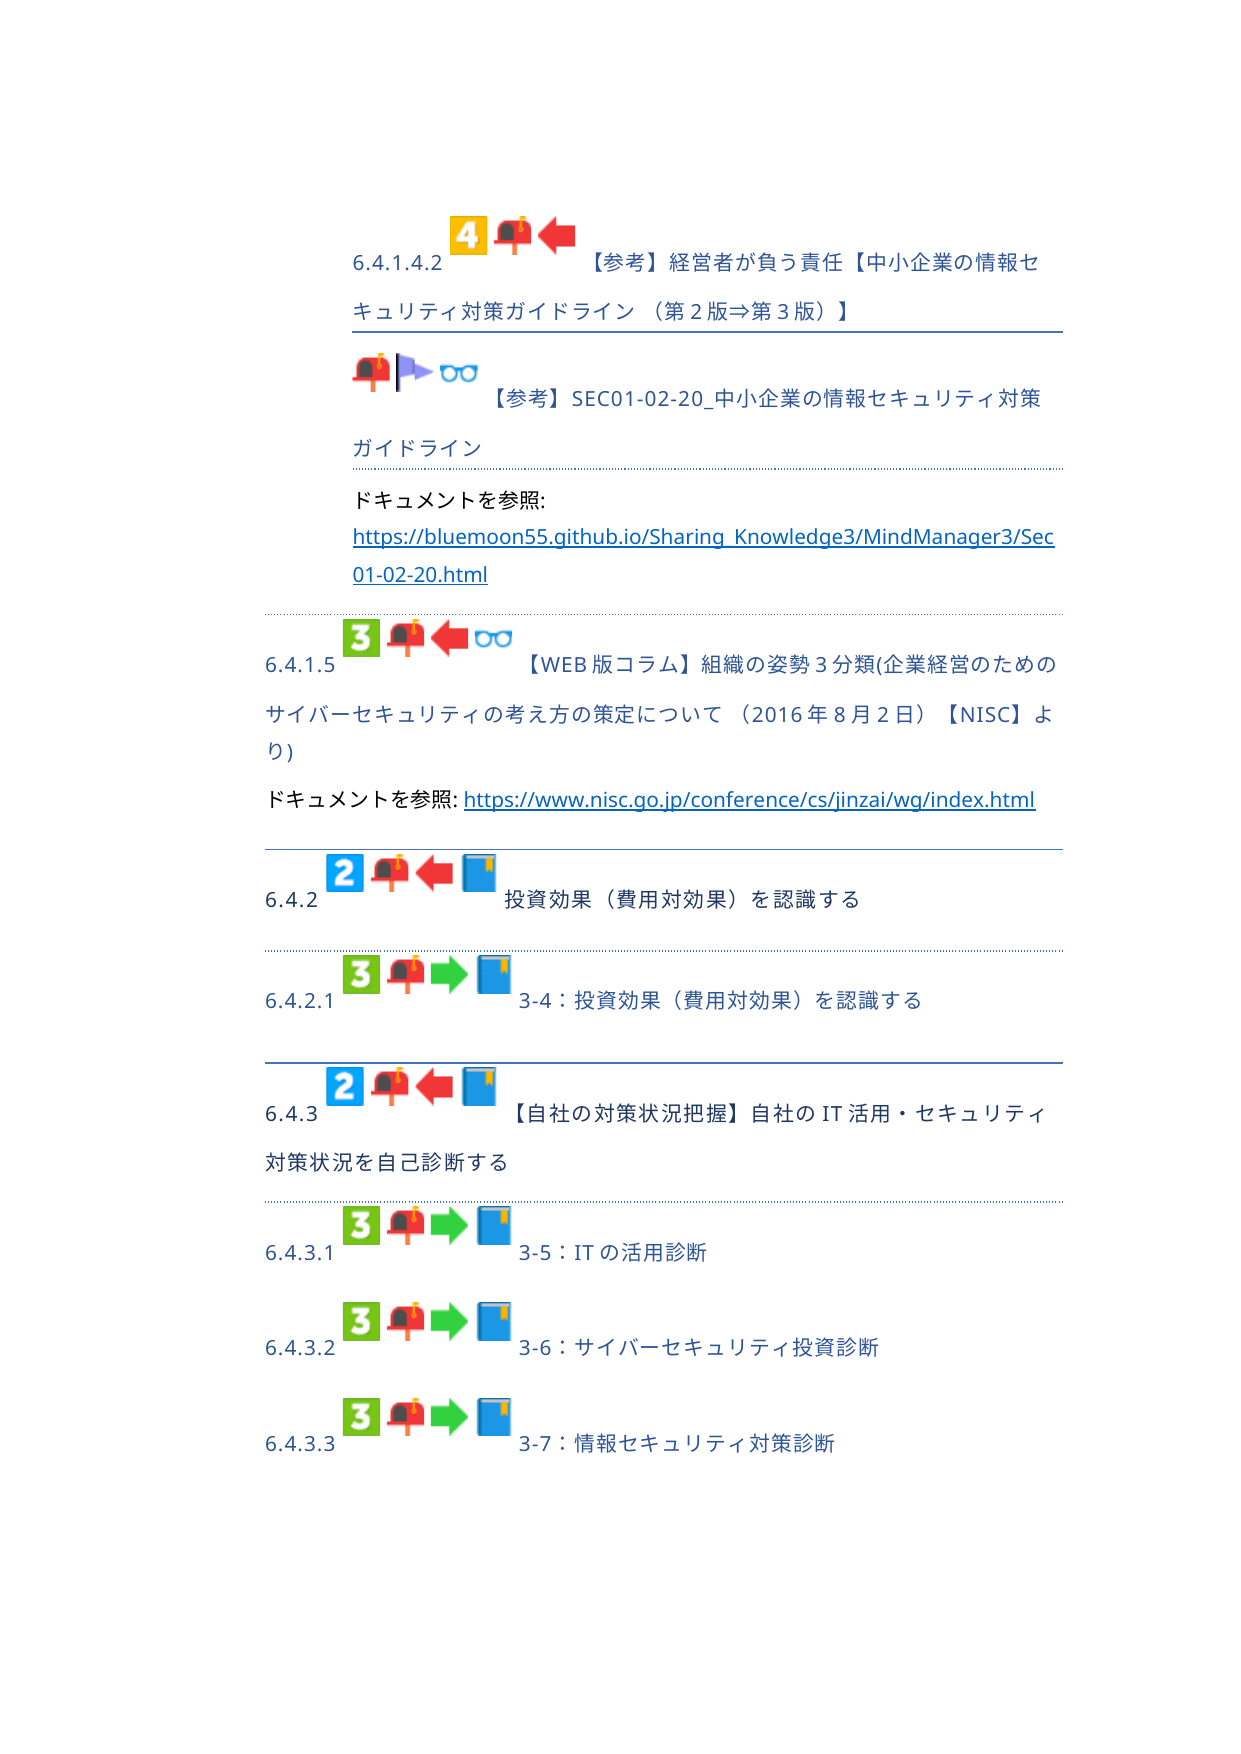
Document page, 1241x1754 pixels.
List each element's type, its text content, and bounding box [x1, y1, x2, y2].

picture [450, 216, 488, 255]
picture [370, 1067, 409, 1106]
picture [342, 1398, 381, 1436]
text 3-7：情報セキュリティ対策診断 [265, 1393, 1063, 1473]
picture [386, 1206, 425, 1245]
text ドキュメントを参照: https://bluemoon55.github.io/Sharing_Knowledge3/MindManager3/Sec01-02-20.html [352, 480, 1063, 593]
picture [474, 1206, 513, 1245]
picture [386, 955, 425, 994]
picture [386, 1302, 425, 1341]
picture [459, 854, 498, 892]
text 【Web版コラム】組織の姿勢3分類(企業経営のためのサイバーセキュリティの考え方の策定について （2016年8月2日）【NISC】より) [265, 614, 1063, 769]
picture [474, 619, 513, 657]
picture [396, 353, 434, 392]
picture [474, 1398, 513, 1436]
picture [440, 353, 478, 392]
text 【参考】Sec01-02-20_中小企業の情報セキュリティ対策ガイドライン [352, 354, 1063, 470]
picture [430, 1302, 469, 1341]
picture [459, 1067, 498, 1106]
picture [342, 619, 381, 657]
picture [474, 1302, 513, 1341]
text 【参考】経営者が負う責任【中小企業の情報セキュリティ対策ガイドライン （第2版⇒第3版）】 [352, 217, 1063, 331]
picture [415, 1067, 453, 1106]
picture [430, 1206, 469, 1245]
picture [352, 353, 390, 392]
text 3-4：投資効果（費用対効果）を認識する [265, 950, 1063, 1031]
picture [386, 1398, 425, 1436]
picture [415, 854, 453, 892]
picture [430, 619, 469, 657]
picture [474, 955, 513, 994]
text ドキュメントを参照: https://www.nisc.go.jp/conference/cs/jinzai/wg/index.html [265, 780, 1063, 817]
text 投資効果（費用対効果）を認識する [265, 850, 1063, 929]
picture [430, 1398, 469, 1436]
text 【自社の対策状況把握】自社のIT活用・セキュリティ対策状況を自己診断する [265, 1064, 1063, 1180]
picture [326, 1067, 364, 1106]
picture [342, 1206, 381, 1245]
text 3-5：ITの活用診断 [265, 1201, 1063, 1282]
text 3-6：サイバーセキュリティ投資診断 [265, 1297, 1063, 1378]
picture [342, 1302, 381, 1341]
picture [430, 955, 469, 994]
picture [326, 854, 364, 892]
picture [386, 619, 425, 657]
picture [493, 216, 532, 255]
picture [342, 955, 381, 994]
picture [537, 216, 576, 255]
picture [370, 854, 409, 892]
